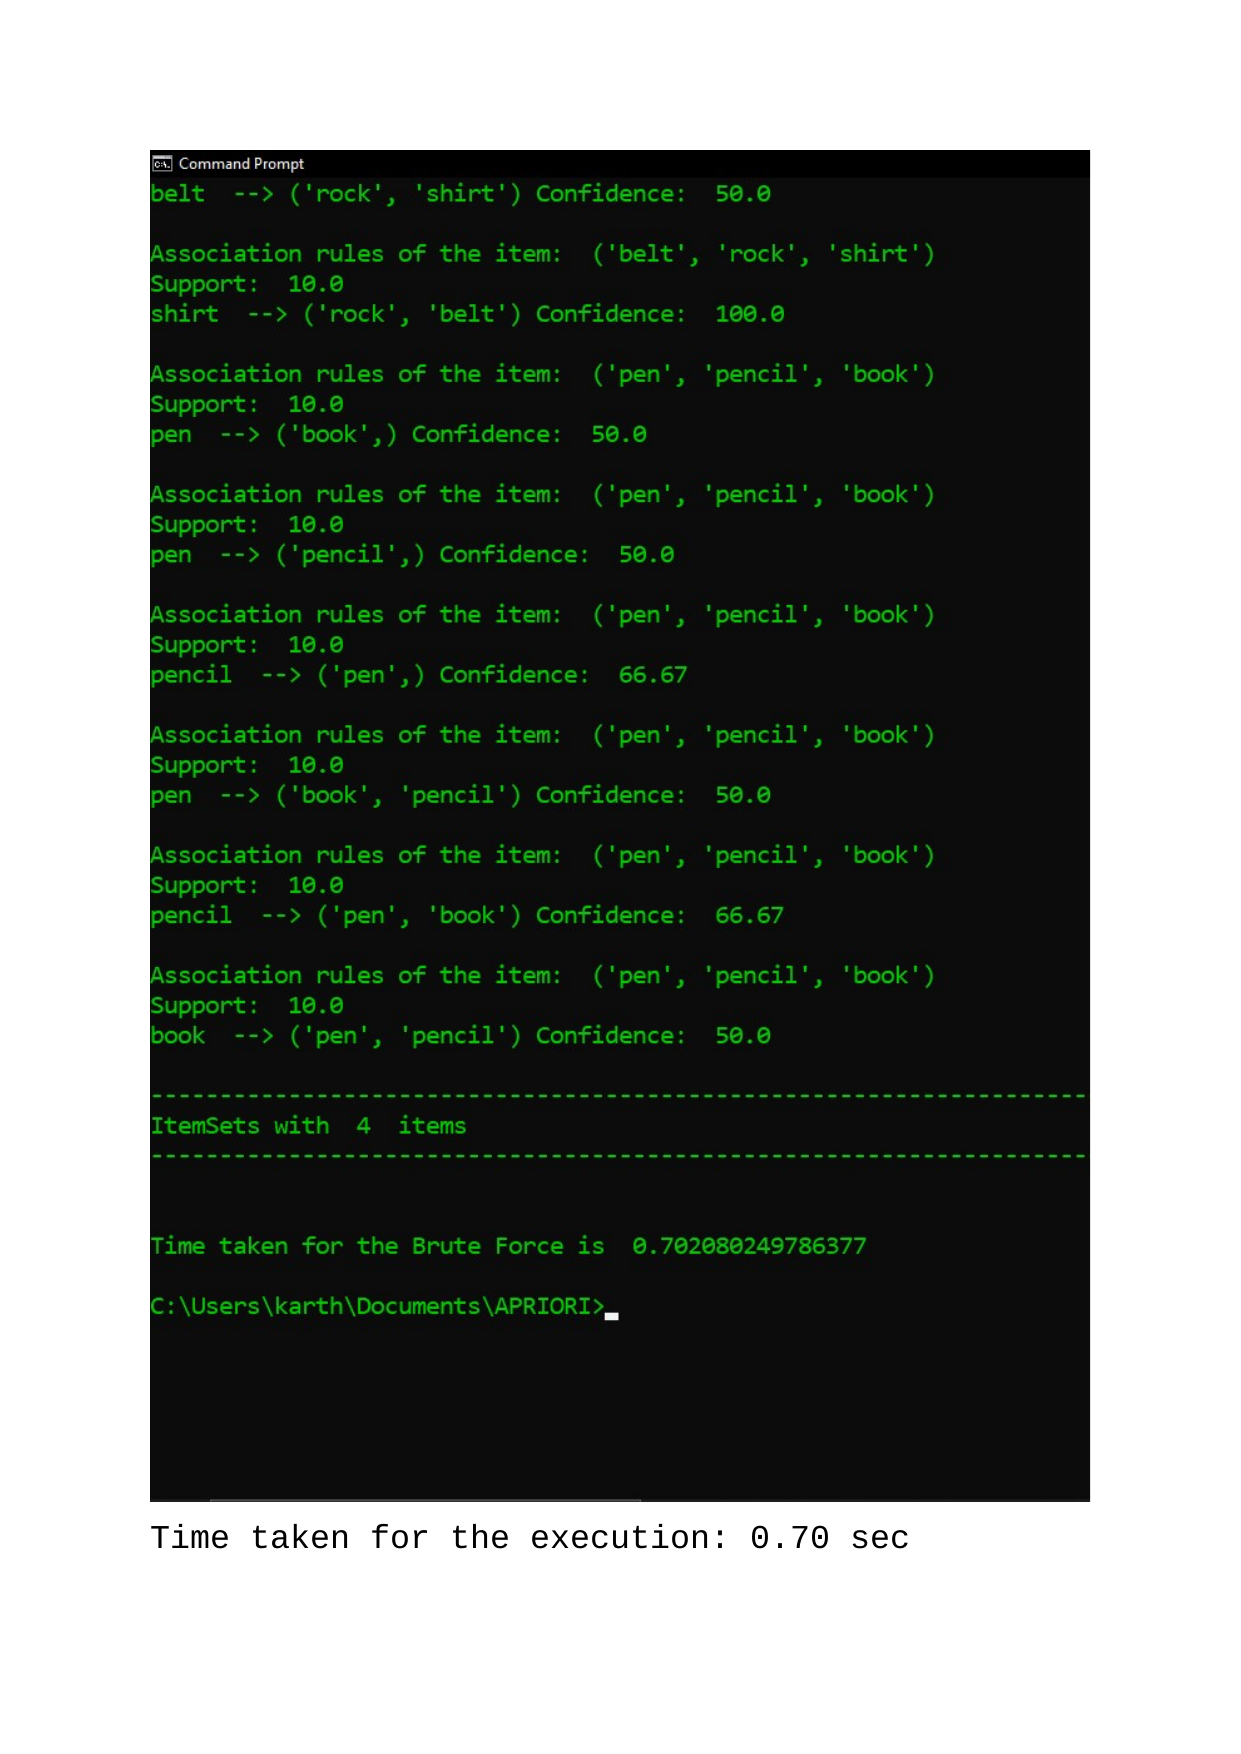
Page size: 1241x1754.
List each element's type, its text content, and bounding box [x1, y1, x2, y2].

picture [150, 150, 1091, 1502]
text Time taken for the execution: 0.70 sec [150, 1521, 1090, 1559]
